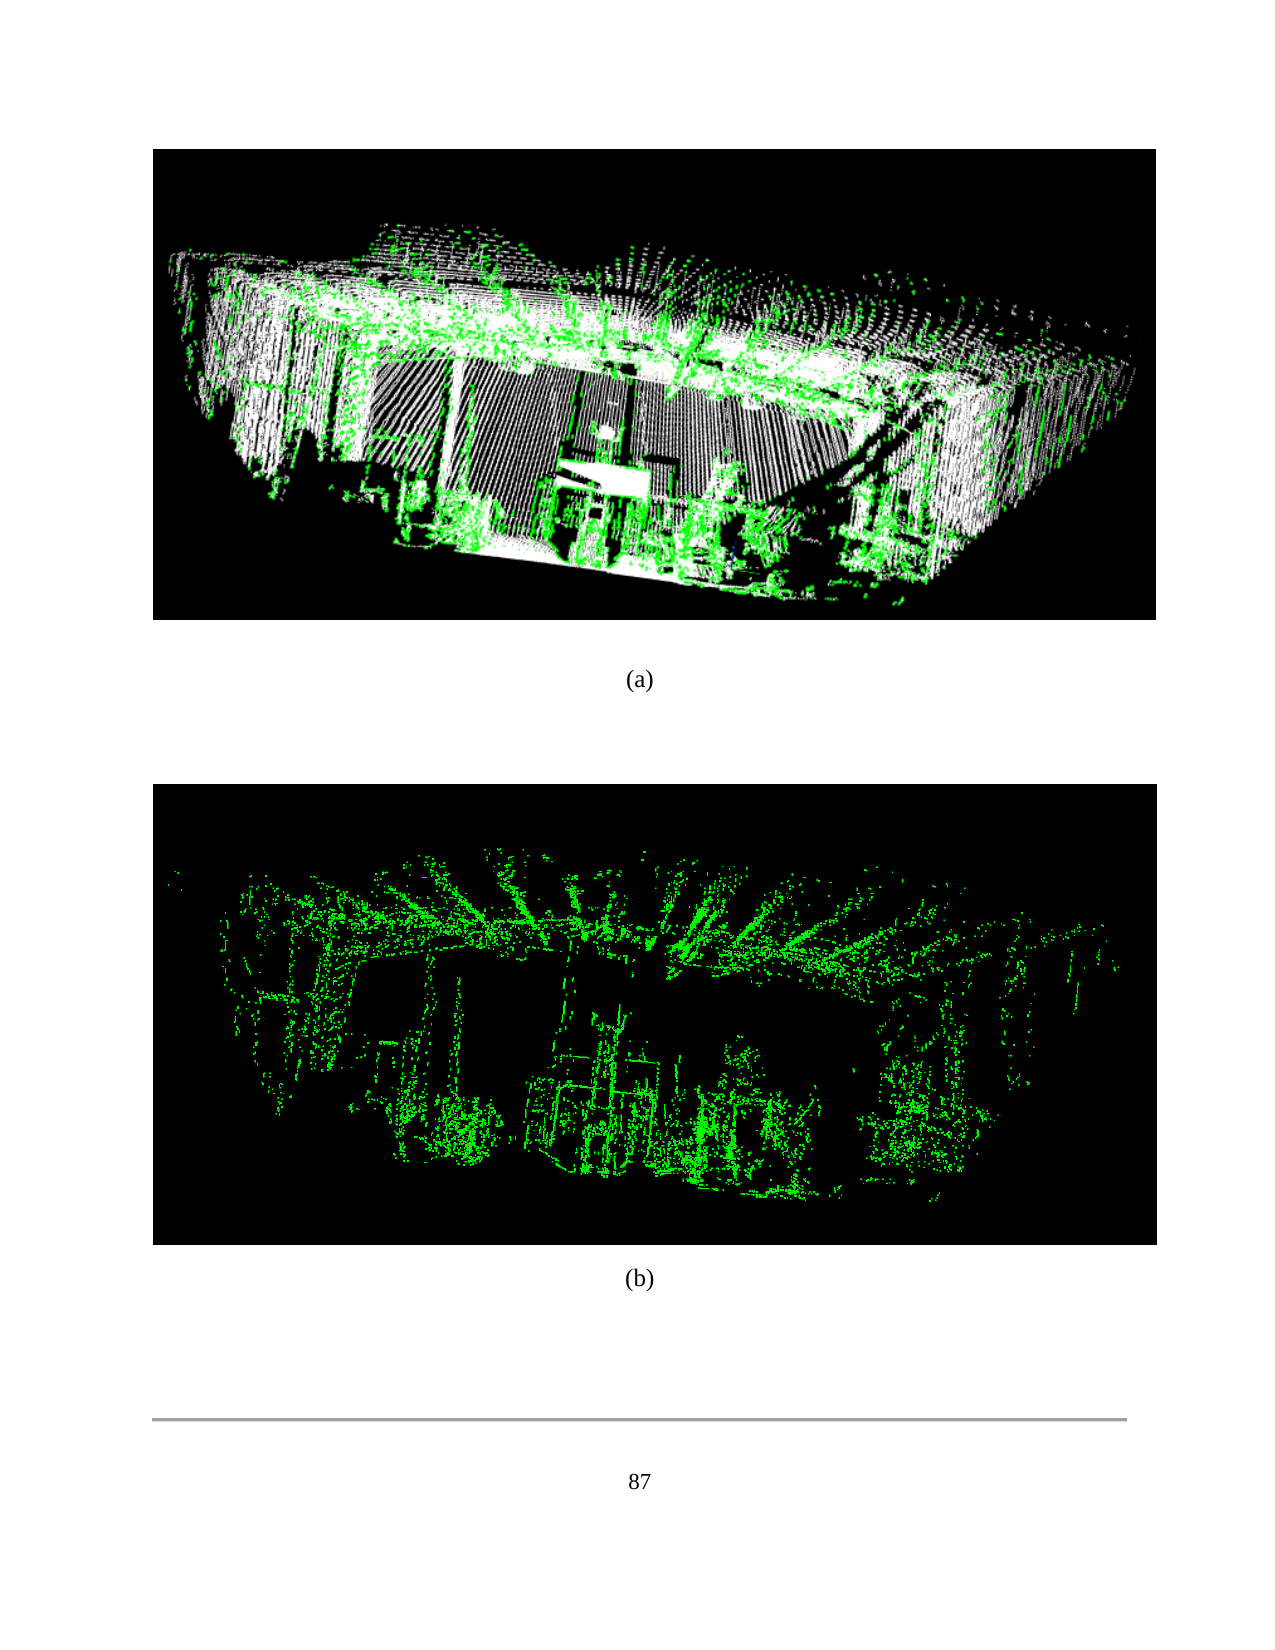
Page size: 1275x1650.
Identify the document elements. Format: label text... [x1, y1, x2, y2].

text (b) [152, 1263, 1127, 1291]
picture [168, 164, 1141, 606]
picture [168, 799, 1143, 1230]
text (a) [152, 664, 1127, 692]
